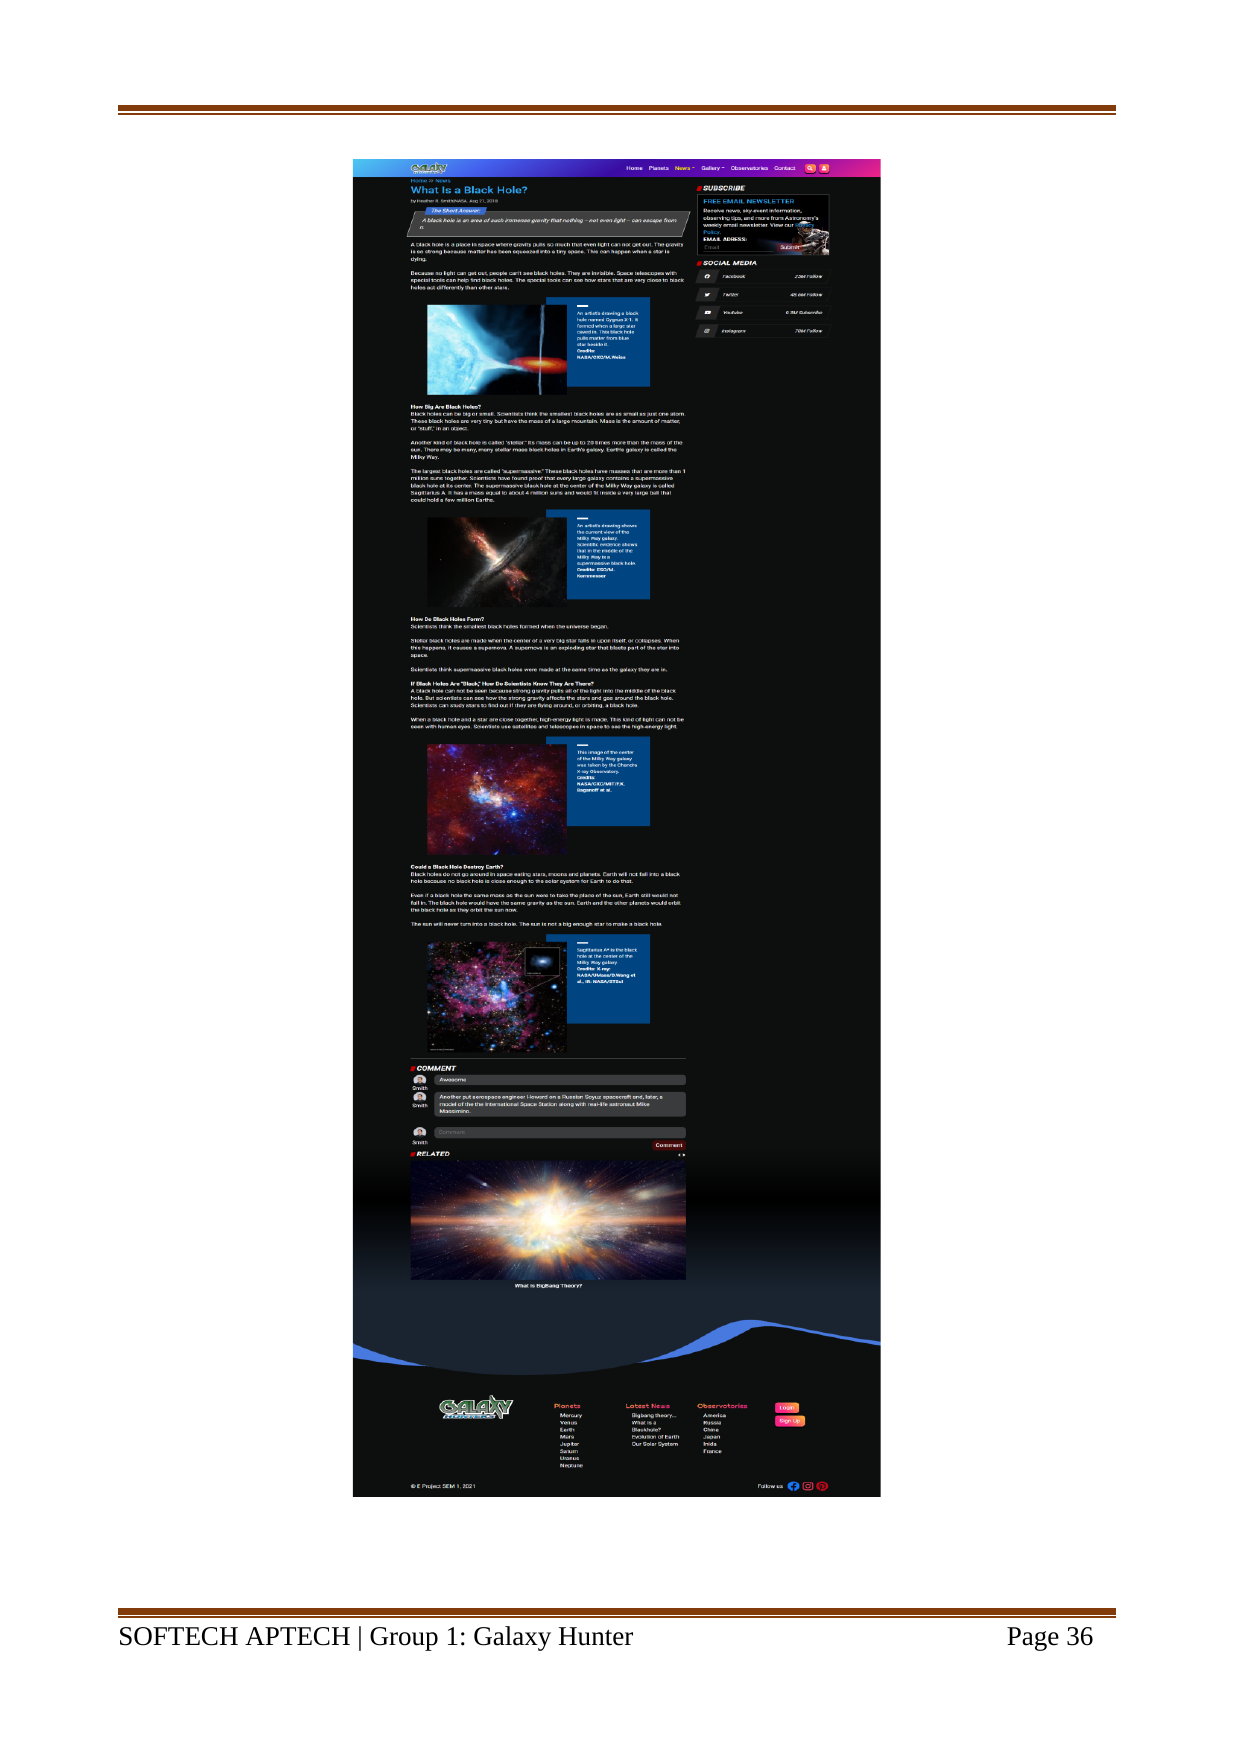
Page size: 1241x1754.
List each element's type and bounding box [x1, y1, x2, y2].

picture [352, 159, 881, 1497]
